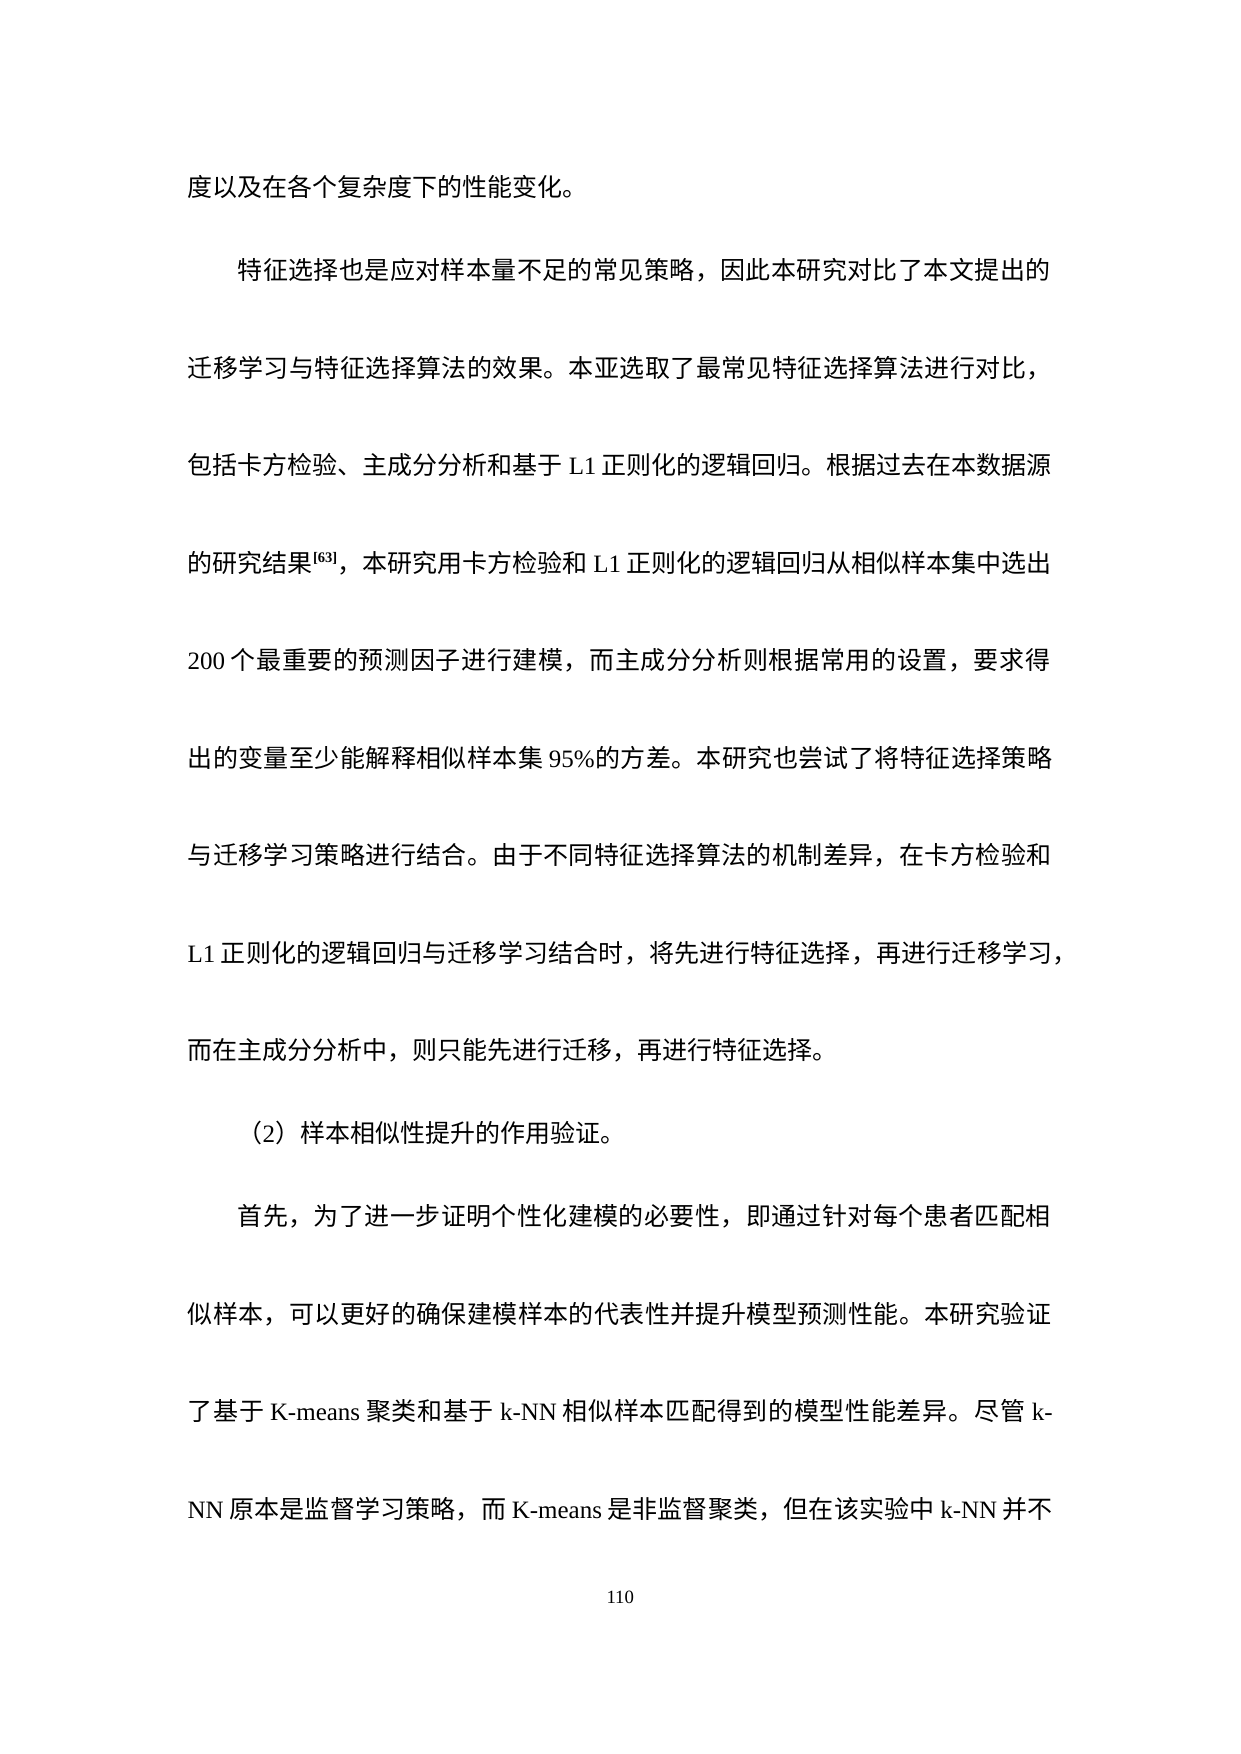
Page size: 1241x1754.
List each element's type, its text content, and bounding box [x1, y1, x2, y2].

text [187, 1182, 1053, 1540]
text （2）样本相似性提升的作用验证。 [187, 1099, 1053, 1164]
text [187, 153, 1053, 218]
text 特征选择也是应对样本量不足的常见策略，因此本研究对比了本文提出的迁移学习与特征选择算法的效果。本亚选取了最常见特征选择算法进行对比，包括卡方检验、主成分分析和基于L1正则化的逻辑回归。根据过去在本数据源的研究结果[63]，本研究用卡方检验和L1正则化的逻辑回归从相似样本集中选出200个最重要的预测因子进行建模，而主成分分析则根据常用的设置，要求得出的变量至少能解释相似样本集95%的方差。本研究也尝试了将特征选择策略与迁移学习策略进行结合。由于不同特征选择算法的机制差异，在卡方检验和L1正则化的逻辑回归与迁移学习结合时，将先进行特征选择，再进行迁移学习，而在主成分分析中，则只能先进行迁移，再进行特征选择。 [187, 236, 1053, 1081]
